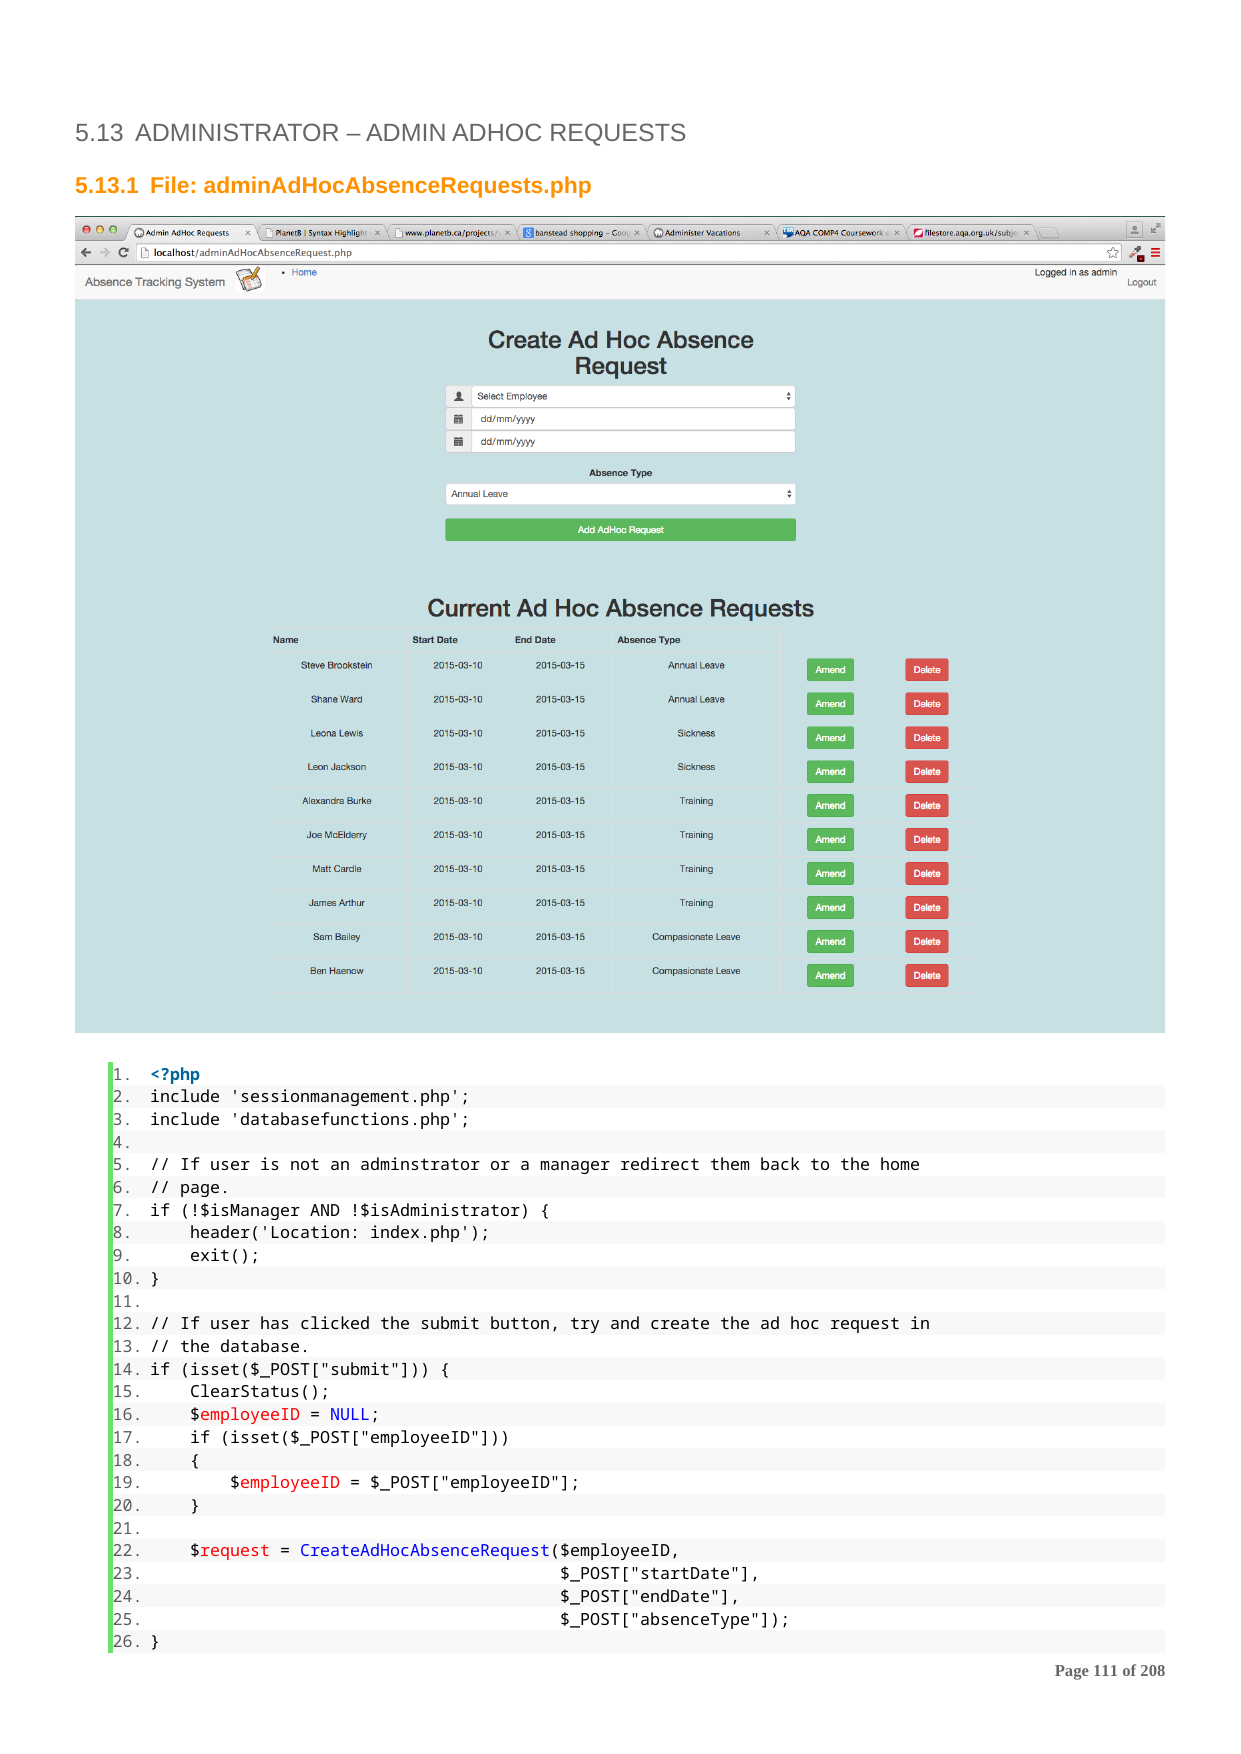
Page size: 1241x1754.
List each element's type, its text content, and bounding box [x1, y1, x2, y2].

list } [113, 1494, 1165, 1516]
list // page. [113, 1176, 1165, 1198]
list $request = CreateAdHocAbsenceRequest($employeeID, [113, 1539, 1165, 1562]
subtitle File: adminAdHocAbsenceRequests.php [75, 172, 1165, 198]
subtitle Administrator – Admin AdHoc Requests [75, 118, 1165, 147]
list } [113, 1267, 1165, 1289]
list include 'databasefunctions.php'; [113, 1108, 1165, 1130]
list // If user is not an adminstrator or a manager redirect them back to the home [113, 1153, 1165, 1176]
list if (!$isManager AND !$isAdministrator) { [113, 1198, 1165, 1221]
list $employeeID = $_POST["employeeID"]; [113, 1471, 1165, 1494]
list exit(); [113, 1244, 1165, 1267]
picture [75, 216, 1166, 1033]
list if (isset($_POST["employeeID"])) [113, 1426, 1165, 1448]
list include 'sessionmanagement.php'; [113, 1085, 1165, 1108]
list // If user has clicked the submit button, try and create the ad hoc request in [113, 1312, 1165, 1335]
list if (isset($_POST["submit"])) { [113, 1357, 1165, 1380]
list $employeeID = NULL; [113, 1403, 1165, 1426]
list $_POST["endDate"], [113, 1584, 1165, 1607]
list <?php [113, 1062, 1165, 1085]
list $_POST["absenceType"]); [113, 1607, 1165, 1630]
list { [113, 1448, 1165, 1471]
list // the database. [113, 1335, 1165, 1357]
list header('Location: index.php'); [113, 1221, 1165, 1244]
list ClearStatus(); [113, 1380, 1165, 1403]
list $_POST["startDate"], [113, 1562, 1165, 1584]
list } [113, 1630, 1165, 1653]
